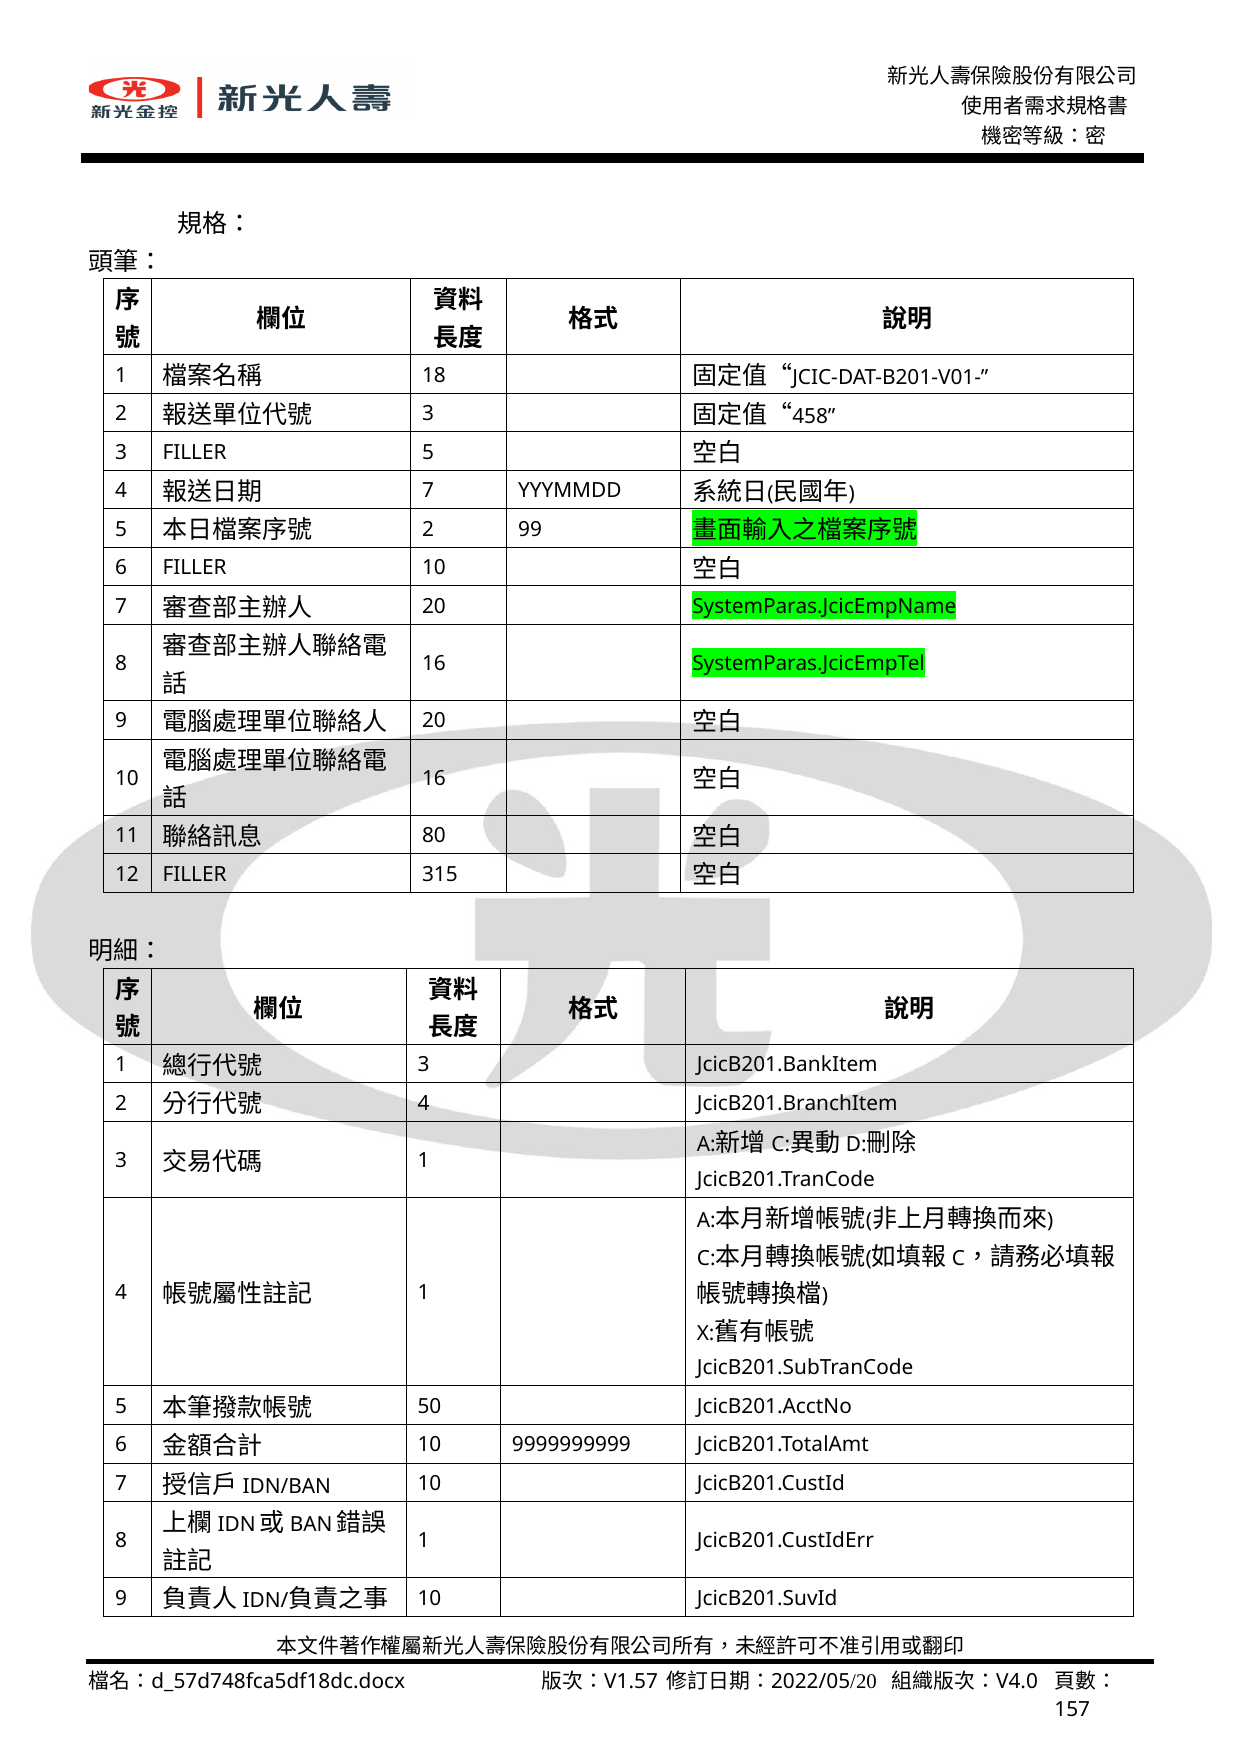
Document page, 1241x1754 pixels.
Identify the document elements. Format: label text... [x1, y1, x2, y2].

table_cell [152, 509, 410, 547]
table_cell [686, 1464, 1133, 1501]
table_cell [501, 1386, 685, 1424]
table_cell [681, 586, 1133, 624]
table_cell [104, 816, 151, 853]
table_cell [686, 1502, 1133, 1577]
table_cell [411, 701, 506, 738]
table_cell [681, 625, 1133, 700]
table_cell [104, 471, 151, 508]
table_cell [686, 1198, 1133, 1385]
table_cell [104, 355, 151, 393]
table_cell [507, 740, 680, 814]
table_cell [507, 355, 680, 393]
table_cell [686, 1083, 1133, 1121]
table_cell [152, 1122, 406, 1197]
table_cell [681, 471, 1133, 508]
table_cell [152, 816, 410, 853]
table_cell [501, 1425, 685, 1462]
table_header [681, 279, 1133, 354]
list 規格： [177, 203, 1152, 241]
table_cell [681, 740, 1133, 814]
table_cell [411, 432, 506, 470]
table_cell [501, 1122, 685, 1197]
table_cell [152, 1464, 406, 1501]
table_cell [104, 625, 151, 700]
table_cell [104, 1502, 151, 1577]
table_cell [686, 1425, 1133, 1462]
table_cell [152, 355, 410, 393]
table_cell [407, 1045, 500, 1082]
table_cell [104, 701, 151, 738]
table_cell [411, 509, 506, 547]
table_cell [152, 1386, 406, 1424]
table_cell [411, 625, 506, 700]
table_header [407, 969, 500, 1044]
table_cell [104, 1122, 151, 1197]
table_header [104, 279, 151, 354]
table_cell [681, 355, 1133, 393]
text 頭筆： [89, 241, 1152, 278]
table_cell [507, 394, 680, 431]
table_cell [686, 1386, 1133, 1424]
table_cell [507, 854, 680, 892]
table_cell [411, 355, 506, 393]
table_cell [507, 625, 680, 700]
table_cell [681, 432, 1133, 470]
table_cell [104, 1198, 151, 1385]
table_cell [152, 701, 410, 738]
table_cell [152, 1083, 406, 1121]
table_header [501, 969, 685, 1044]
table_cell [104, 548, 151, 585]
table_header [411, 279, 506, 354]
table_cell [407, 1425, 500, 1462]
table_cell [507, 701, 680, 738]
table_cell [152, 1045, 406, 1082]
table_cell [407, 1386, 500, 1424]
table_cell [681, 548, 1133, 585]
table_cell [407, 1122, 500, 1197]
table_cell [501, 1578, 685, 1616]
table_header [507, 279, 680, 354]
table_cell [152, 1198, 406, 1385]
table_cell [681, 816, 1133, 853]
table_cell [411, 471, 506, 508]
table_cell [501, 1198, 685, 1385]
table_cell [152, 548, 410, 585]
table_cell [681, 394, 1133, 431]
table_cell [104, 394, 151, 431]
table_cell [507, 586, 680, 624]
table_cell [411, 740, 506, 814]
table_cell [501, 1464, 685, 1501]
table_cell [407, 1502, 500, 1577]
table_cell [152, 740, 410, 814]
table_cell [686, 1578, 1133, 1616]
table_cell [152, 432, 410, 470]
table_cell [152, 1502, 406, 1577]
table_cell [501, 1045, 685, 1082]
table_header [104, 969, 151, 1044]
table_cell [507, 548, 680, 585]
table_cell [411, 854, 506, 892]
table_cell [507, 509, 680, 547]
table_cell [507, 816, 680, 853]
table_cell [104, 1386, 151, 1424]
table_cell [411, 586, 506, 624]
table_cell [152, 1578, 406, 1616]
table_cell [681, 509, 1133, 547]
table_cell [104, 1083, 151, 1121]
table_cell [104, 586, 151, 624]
picture [25, 713, 1215, 1166]
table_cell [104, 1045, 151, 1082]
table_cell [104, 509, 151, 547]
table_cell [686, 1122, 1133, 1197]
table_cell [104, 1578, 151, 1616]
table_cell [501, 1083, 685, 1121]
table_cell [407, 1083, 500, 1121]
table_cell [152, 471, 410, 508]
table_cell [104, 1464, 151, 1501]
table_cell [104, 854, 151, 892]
picture [88, 61, 414, 118]
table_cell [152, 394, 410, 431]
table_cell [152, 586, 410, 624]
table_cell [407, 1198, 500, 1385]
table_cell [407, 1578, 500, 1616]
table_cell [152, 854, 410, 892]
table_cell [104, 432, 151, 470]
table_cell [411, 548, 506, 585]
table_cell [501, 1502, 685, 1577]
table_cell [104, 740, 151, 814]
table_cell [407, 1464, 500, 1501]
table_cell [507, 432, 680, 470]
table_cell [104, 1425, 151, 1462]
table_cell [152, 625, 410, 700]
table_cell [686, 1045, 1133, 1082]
text 明細： [89, 930, 1152, 968]
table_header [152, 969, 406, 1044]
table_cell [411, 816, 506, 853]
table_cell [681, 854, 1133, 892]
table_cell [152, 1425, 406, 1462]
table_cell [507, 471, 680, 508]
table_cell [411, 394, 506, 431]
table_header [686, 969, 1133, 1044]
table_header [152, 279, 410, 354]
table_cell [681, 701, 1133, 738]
